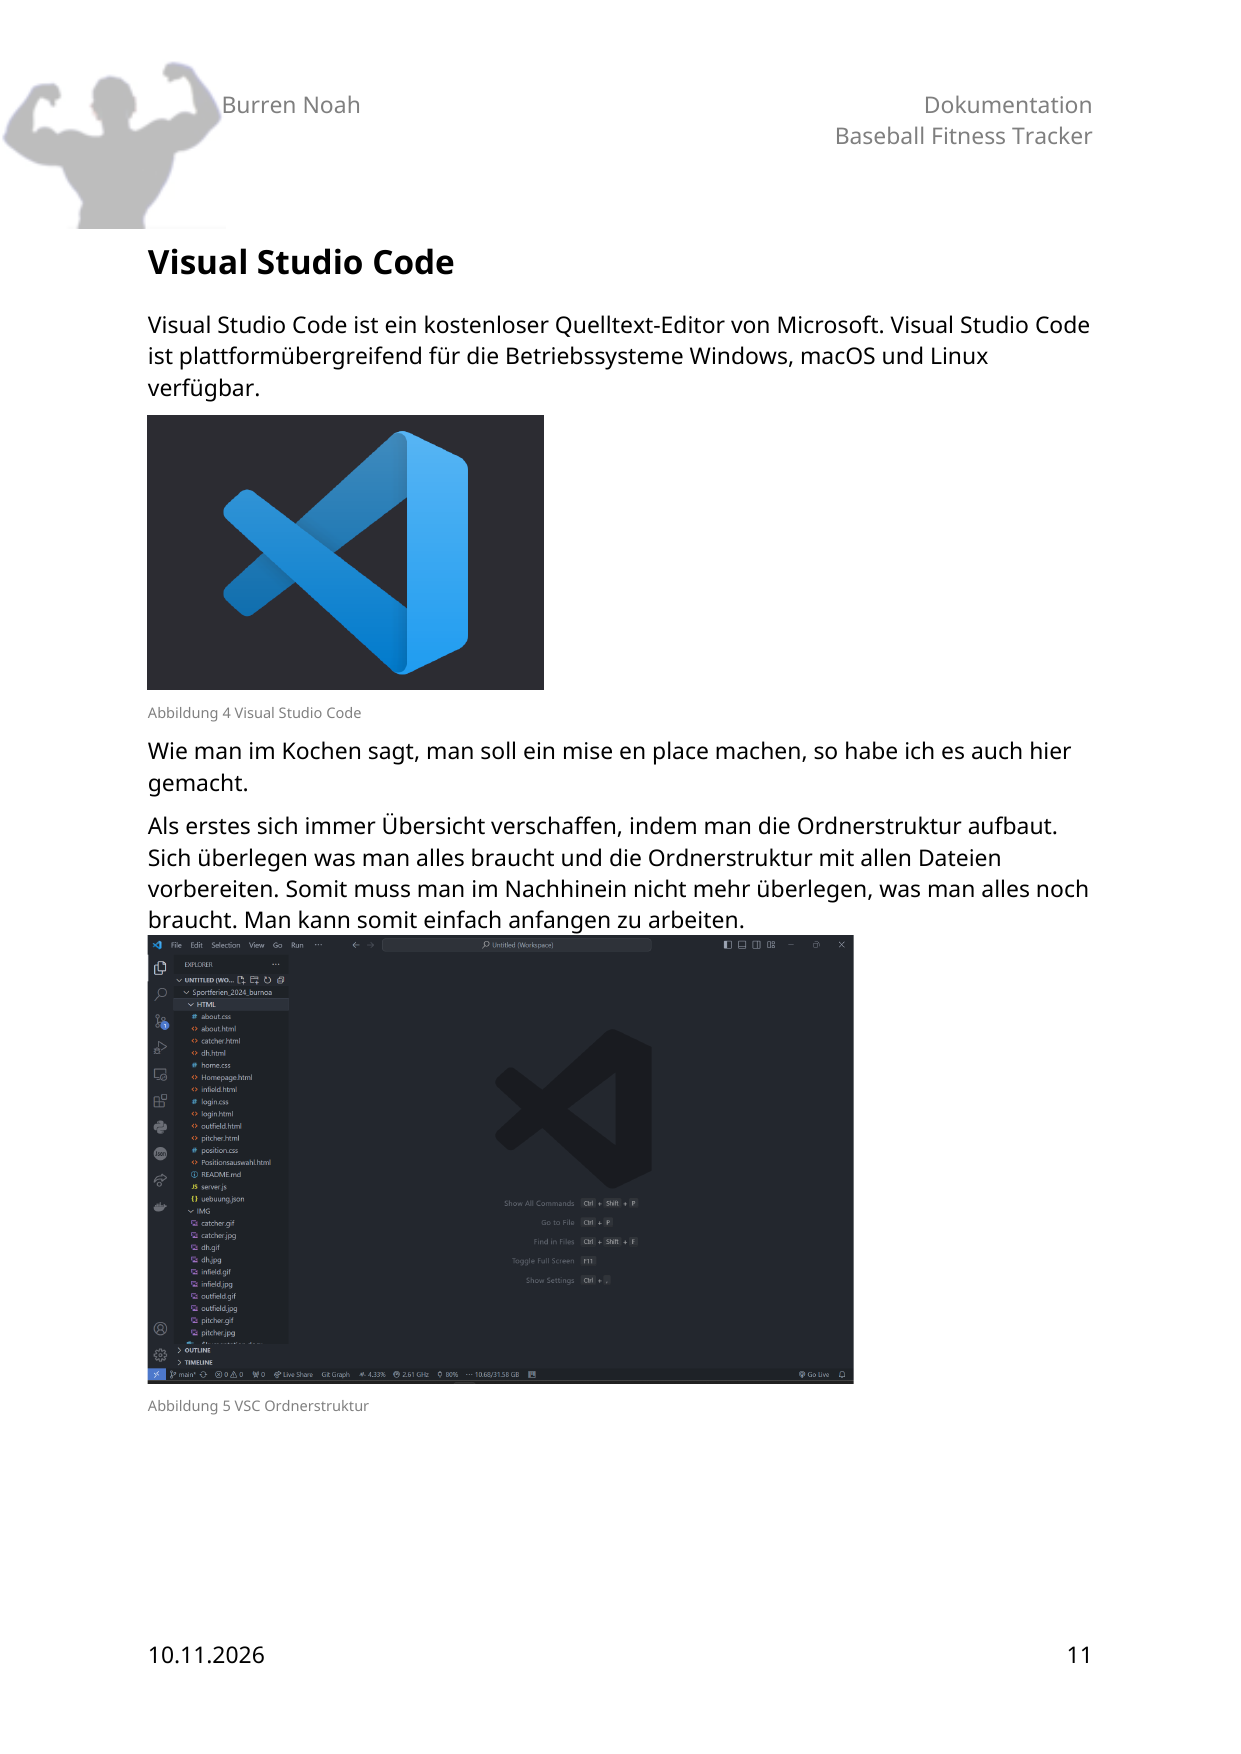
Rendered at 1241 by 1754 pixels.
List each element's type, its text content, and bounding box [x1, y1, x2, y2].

text Abbildung 5 VSC Ordnerstruktur [148, 1396, 1093, 1416]
text Wie man im Kochen sagt, man soll ein mise en place machen, so habe ich es auch hier gemacht. [148, 735, 1093, 798]
text Visual Studio Code ist ein kostenloser Quelltext-Editor von Microsoft. Visual Studio Code ist plattformübergreifend für die Betriebssysteme Windows, macOS und Linux verfügbar. [148, 309, 1093, 403]
picture [147, 935, 854, 1384]
subtitle Visual Studio Code [148, 238, 1093, 284]
picture [147, 415, 544, 690]
text Abbildung 4 Visual Studio Code [148, 703, 1093, 723]
